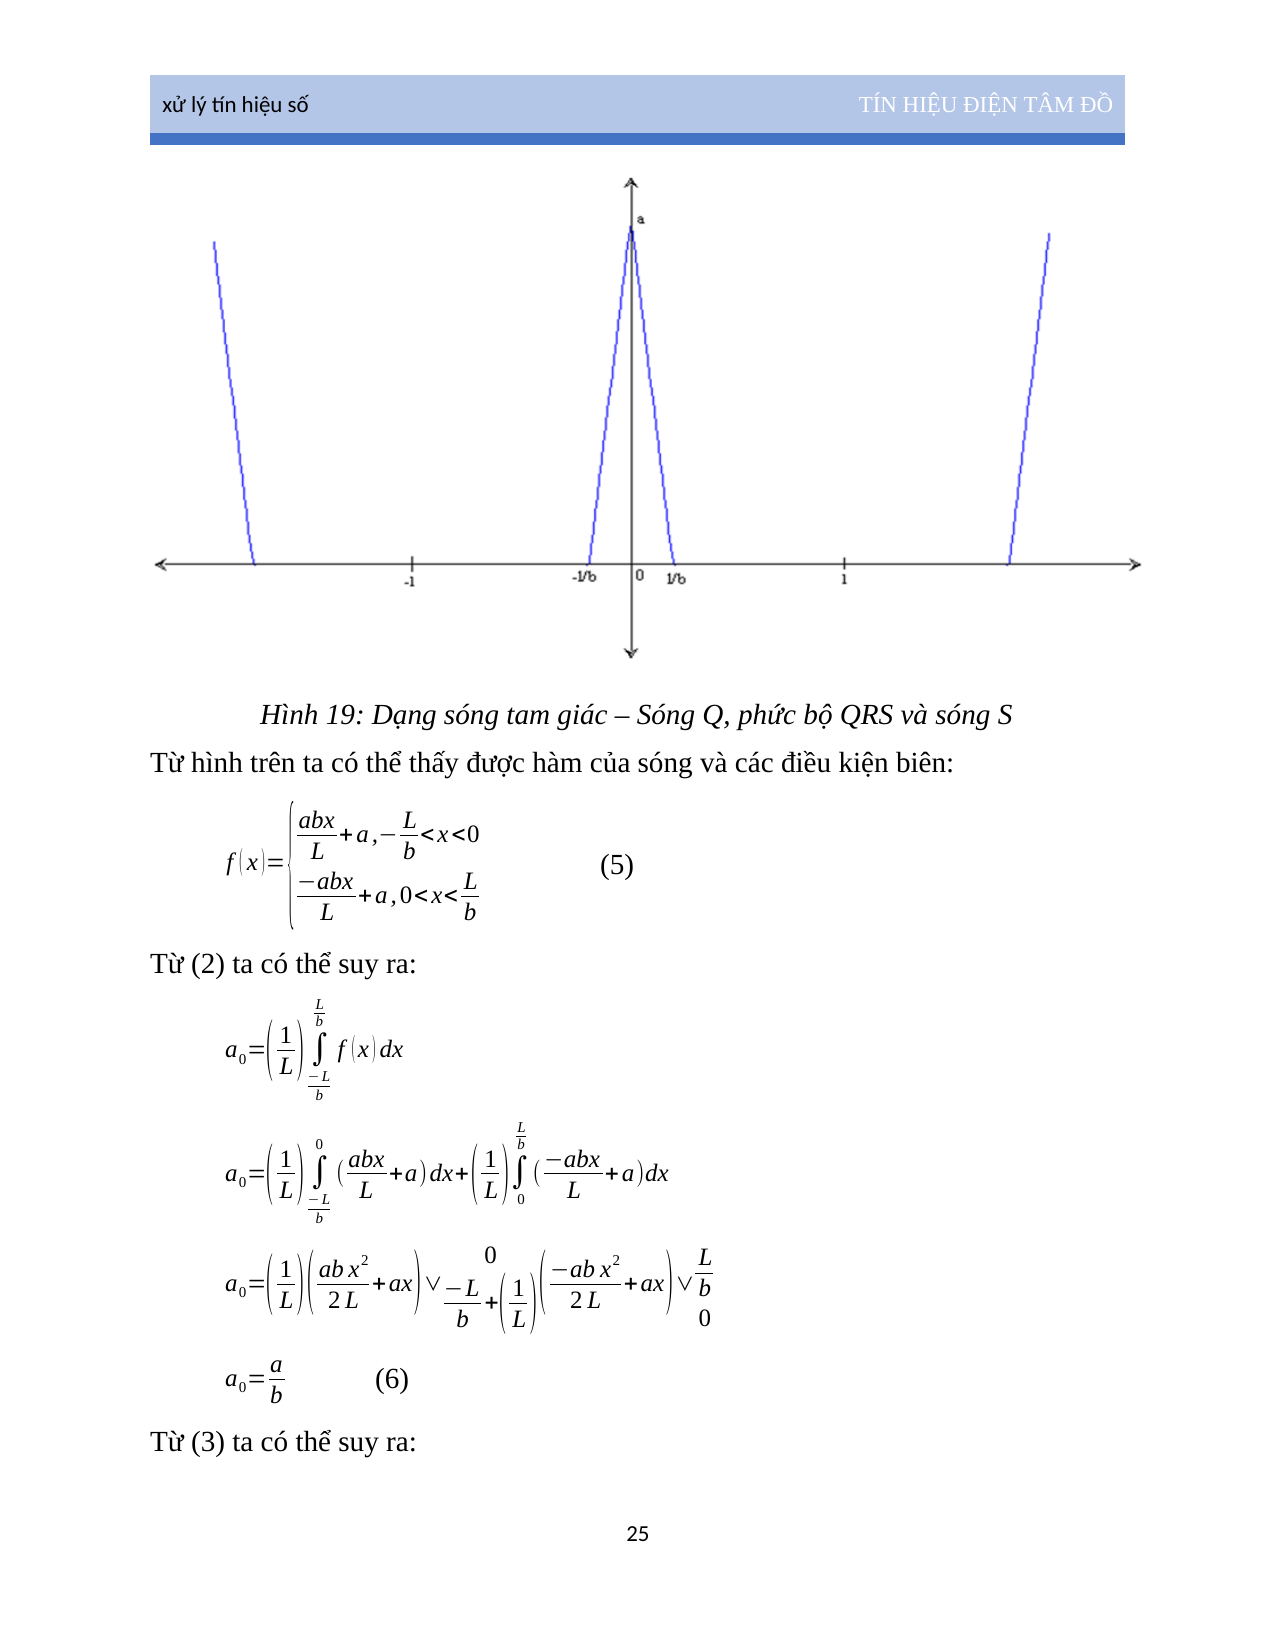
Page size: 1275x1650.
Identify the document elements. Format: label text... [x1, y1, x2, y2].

picture [150, 173, 1146, 682]
text Từ hình trên ta có thể thấy được hàm của sóng và các điều kiện biên: [150, 745, 1125, 779]
text Hình 19: Dạng sóng tam giác – Sóng Q, phức bộ QRS và sóng S [150, 697, 1125, 730]
text Từ (3) ta có thể suy ra: [150, 1424, 1125, 1458]
text (5) [150, 800, 1125, 932]
text Từ (2) ta có thể suy ra: [150, 947, 1125, 980]
text (6) [150, 1351, 1125, 1409]
